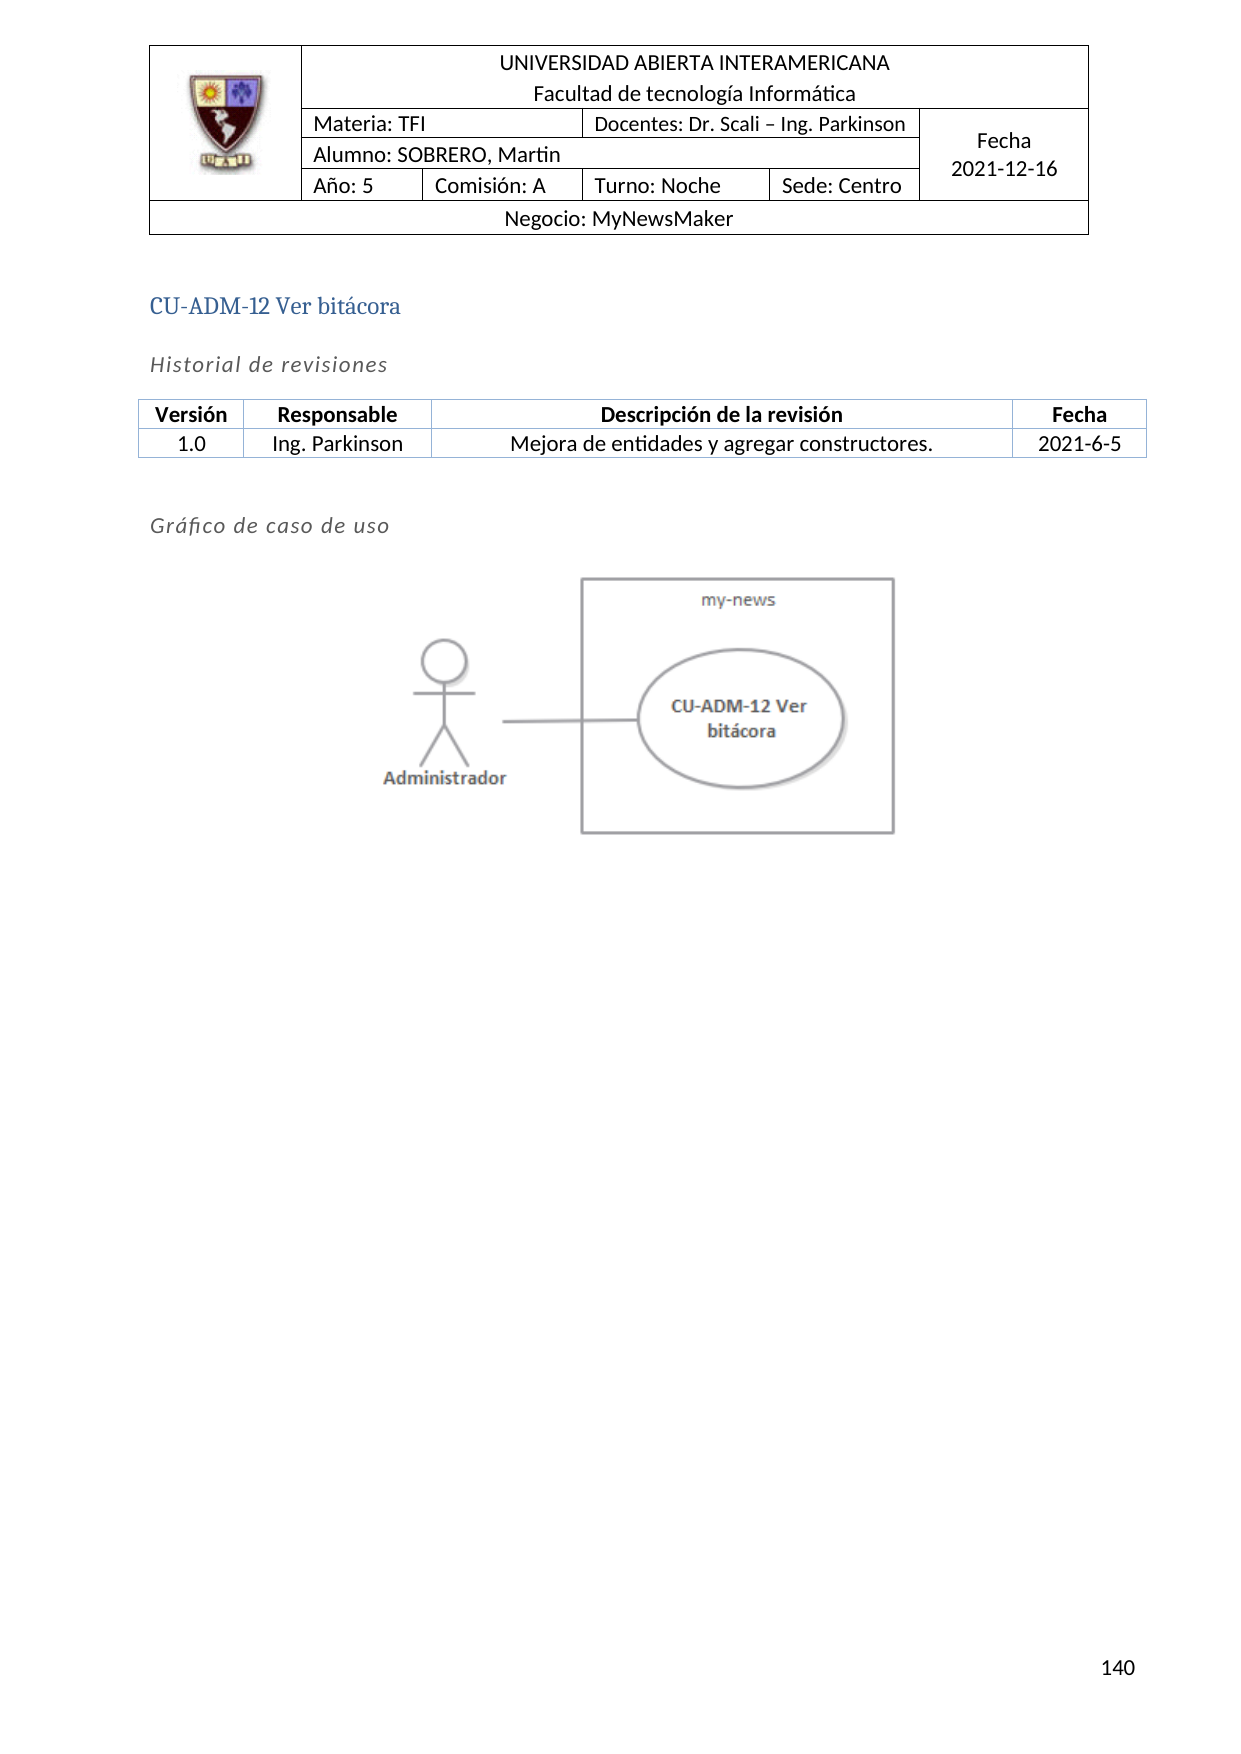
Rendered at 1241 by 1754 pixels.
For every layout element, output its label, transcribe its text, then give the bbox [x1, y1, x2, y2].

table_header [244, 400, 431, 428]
subtitle Gráfico de caso de uso [150, 511, 1135, 539]
subtitle Historial de revisiones [150, 350, 1135, 378]
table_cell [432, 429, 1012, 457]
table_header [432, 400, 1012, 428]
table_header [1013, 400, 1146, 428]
picture [382, 559, 903, 841]
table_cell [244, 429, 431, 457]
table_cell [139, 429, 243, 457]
picture [175, 67, 276, 180]
subtitle CU-ADM-12 Ver bitácora [150, 292, 1135, 321]
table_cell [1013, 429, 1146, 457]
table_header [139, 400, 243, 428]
